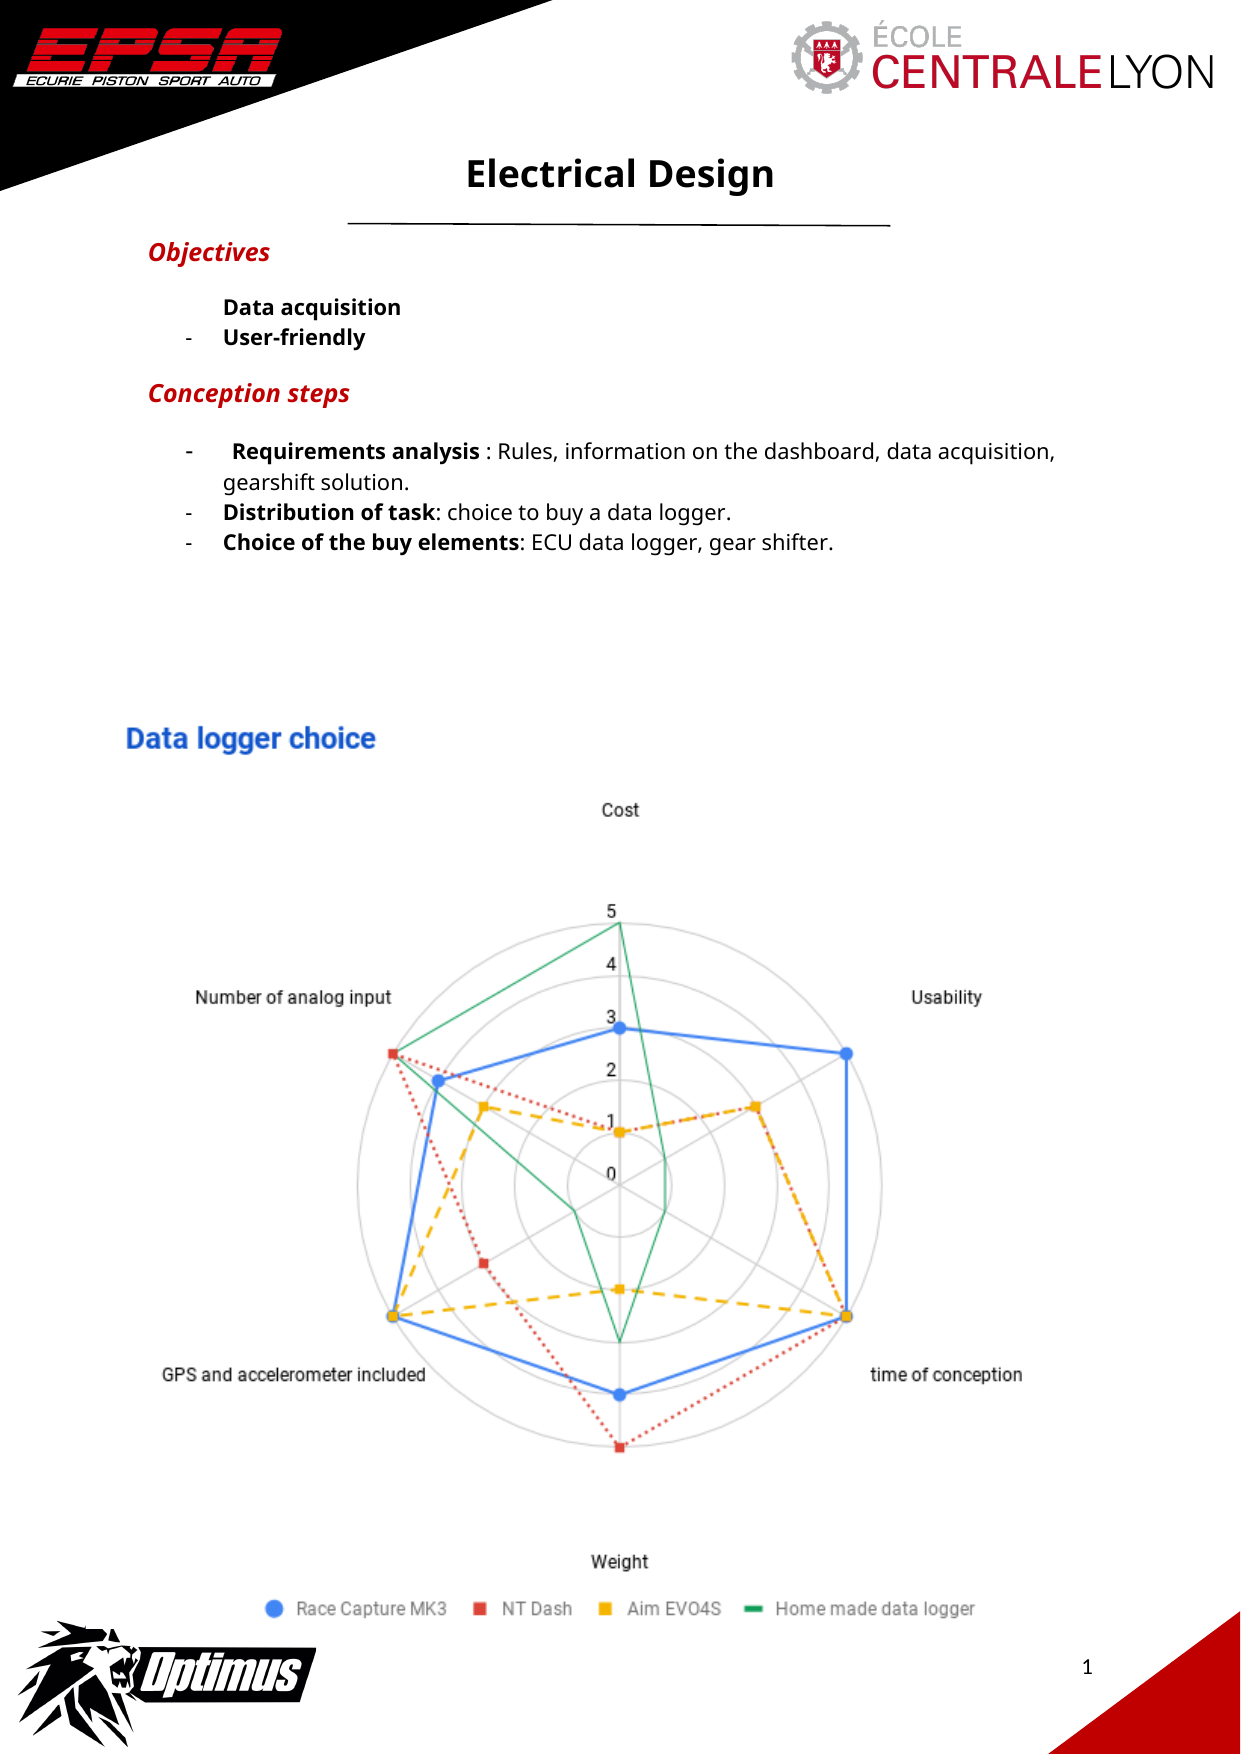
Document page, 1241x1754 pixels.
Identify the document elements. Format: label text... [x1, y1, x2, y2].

text Conception steps [148, 375, 1093, 409]
list User-friendly [185, 322, 1093, 352]
text Electrical Design [148, 148, 1093, 199]
list Distribution of task: choice to buy a data logger. [185, 497, 1093, 526]
list Choice of the buy elements: ECU data logger, gear shifter. [185, 526, 1093, 556]
picture [791, 20, 1213, 94]
picture [17, 657, 1155, 1747]
list Data acquisition [223, 292, 1093, 322]
picture [12, 28, 282, 87]
text Objectives [148, 235, 1093, 269]
list Requirements analysis : Rules, information on the dashboard, data acquisition, gearshift solution. [185, 433, 1093, 497]
